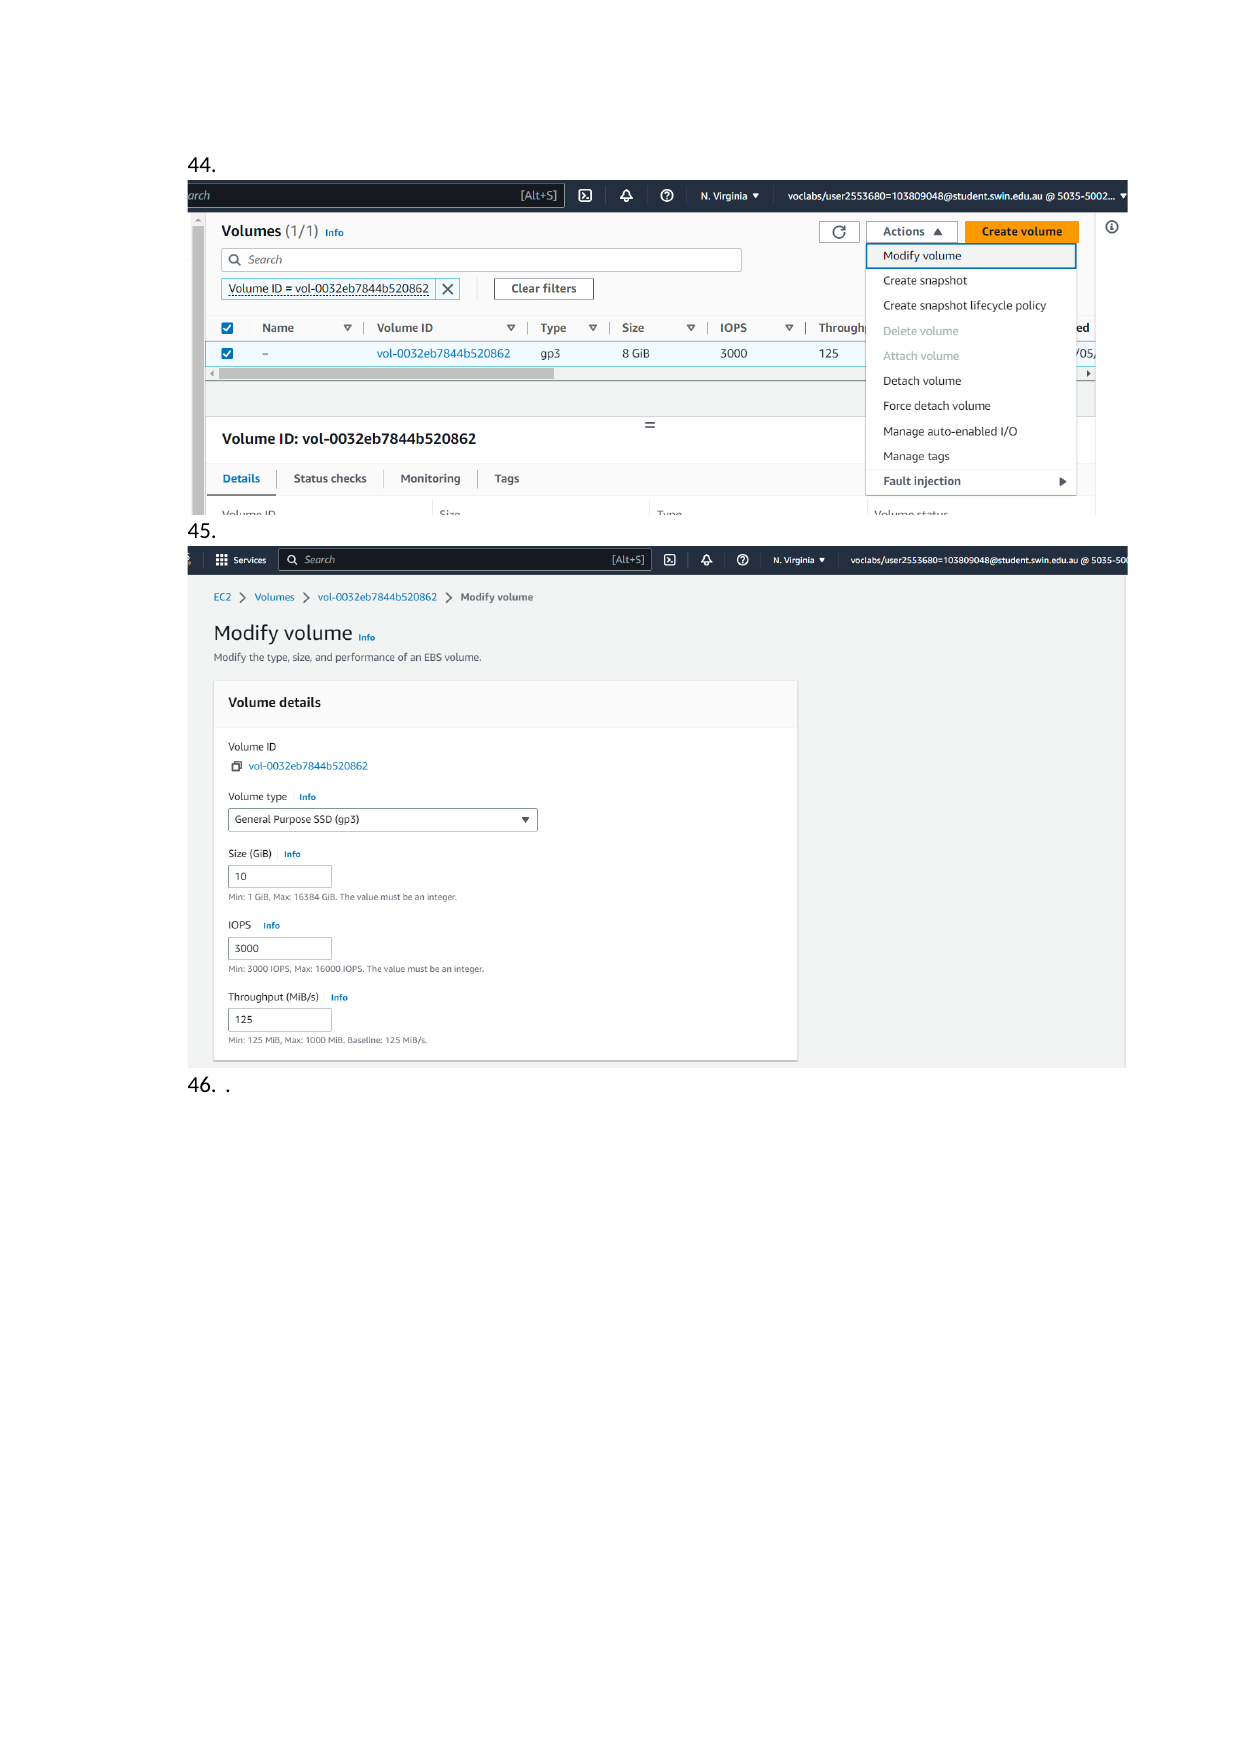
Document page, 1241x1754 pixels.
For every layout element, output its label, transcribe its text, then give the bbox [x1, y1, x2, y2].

list . [187, 1070, 1090, 1098]
picture [187, 546, 1128, 1068]
picture [187, 180, 1128, 515]
